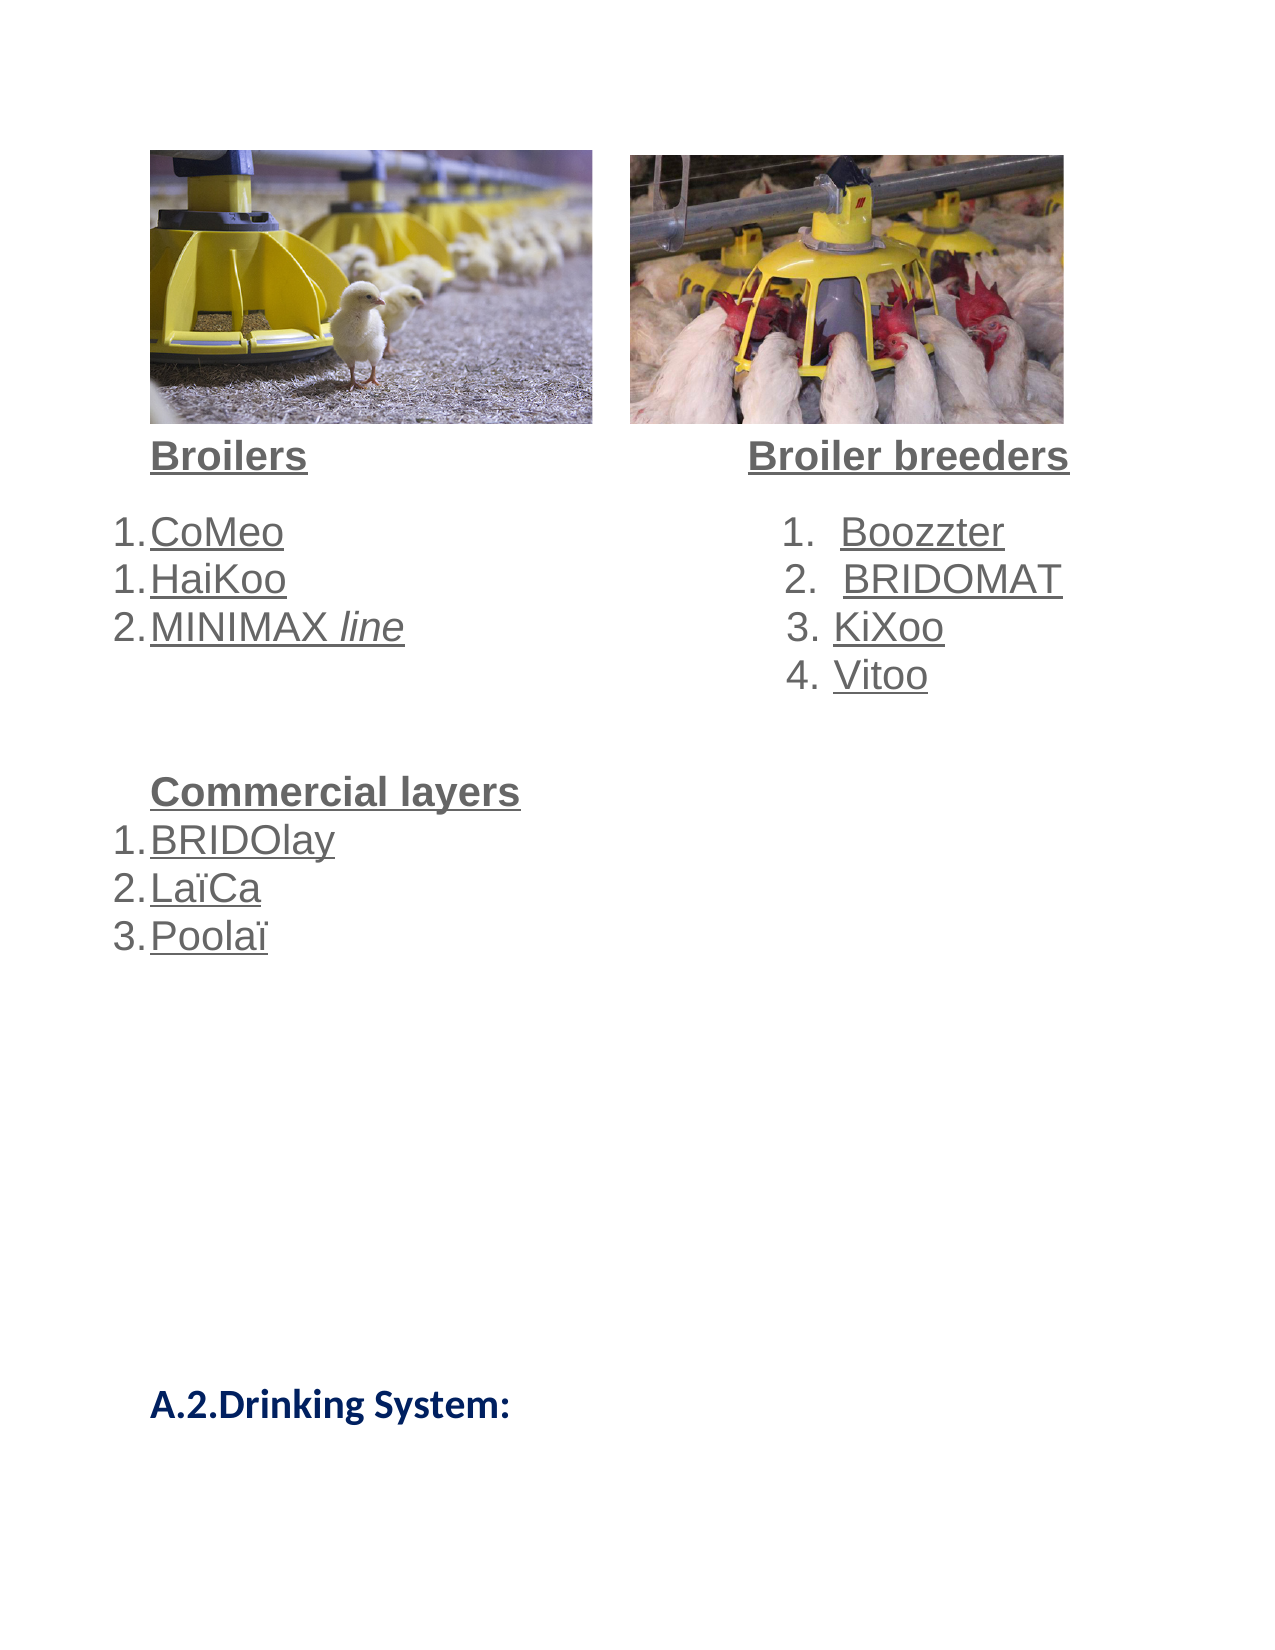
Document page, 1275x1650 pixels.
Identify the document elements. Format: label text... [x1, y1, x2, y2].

list Poolaï [112, 911, 1125, 959]
text Commercial layers [150, 767, 1125, 815]
list HaiKoo 2. BRIDOMAT [112, 555, 1125, 603]
list MINIMAX line 3. KiXoo [112, 603, 1125, 651]
picture [630, 155, 1064, 424]
list LaïCa [112, 863, 1125, 911]
picture [150, 150, 593, 424]
list CoMeo 1. Boozzter [112, 507, 1125, 555]
text A.2.Drinking System: [150, 1378, 1125, 1428]
list BRIDOlay [112, 815, 1125, 863]
text 4. Vitoo [150, 651, 1125, 698]
